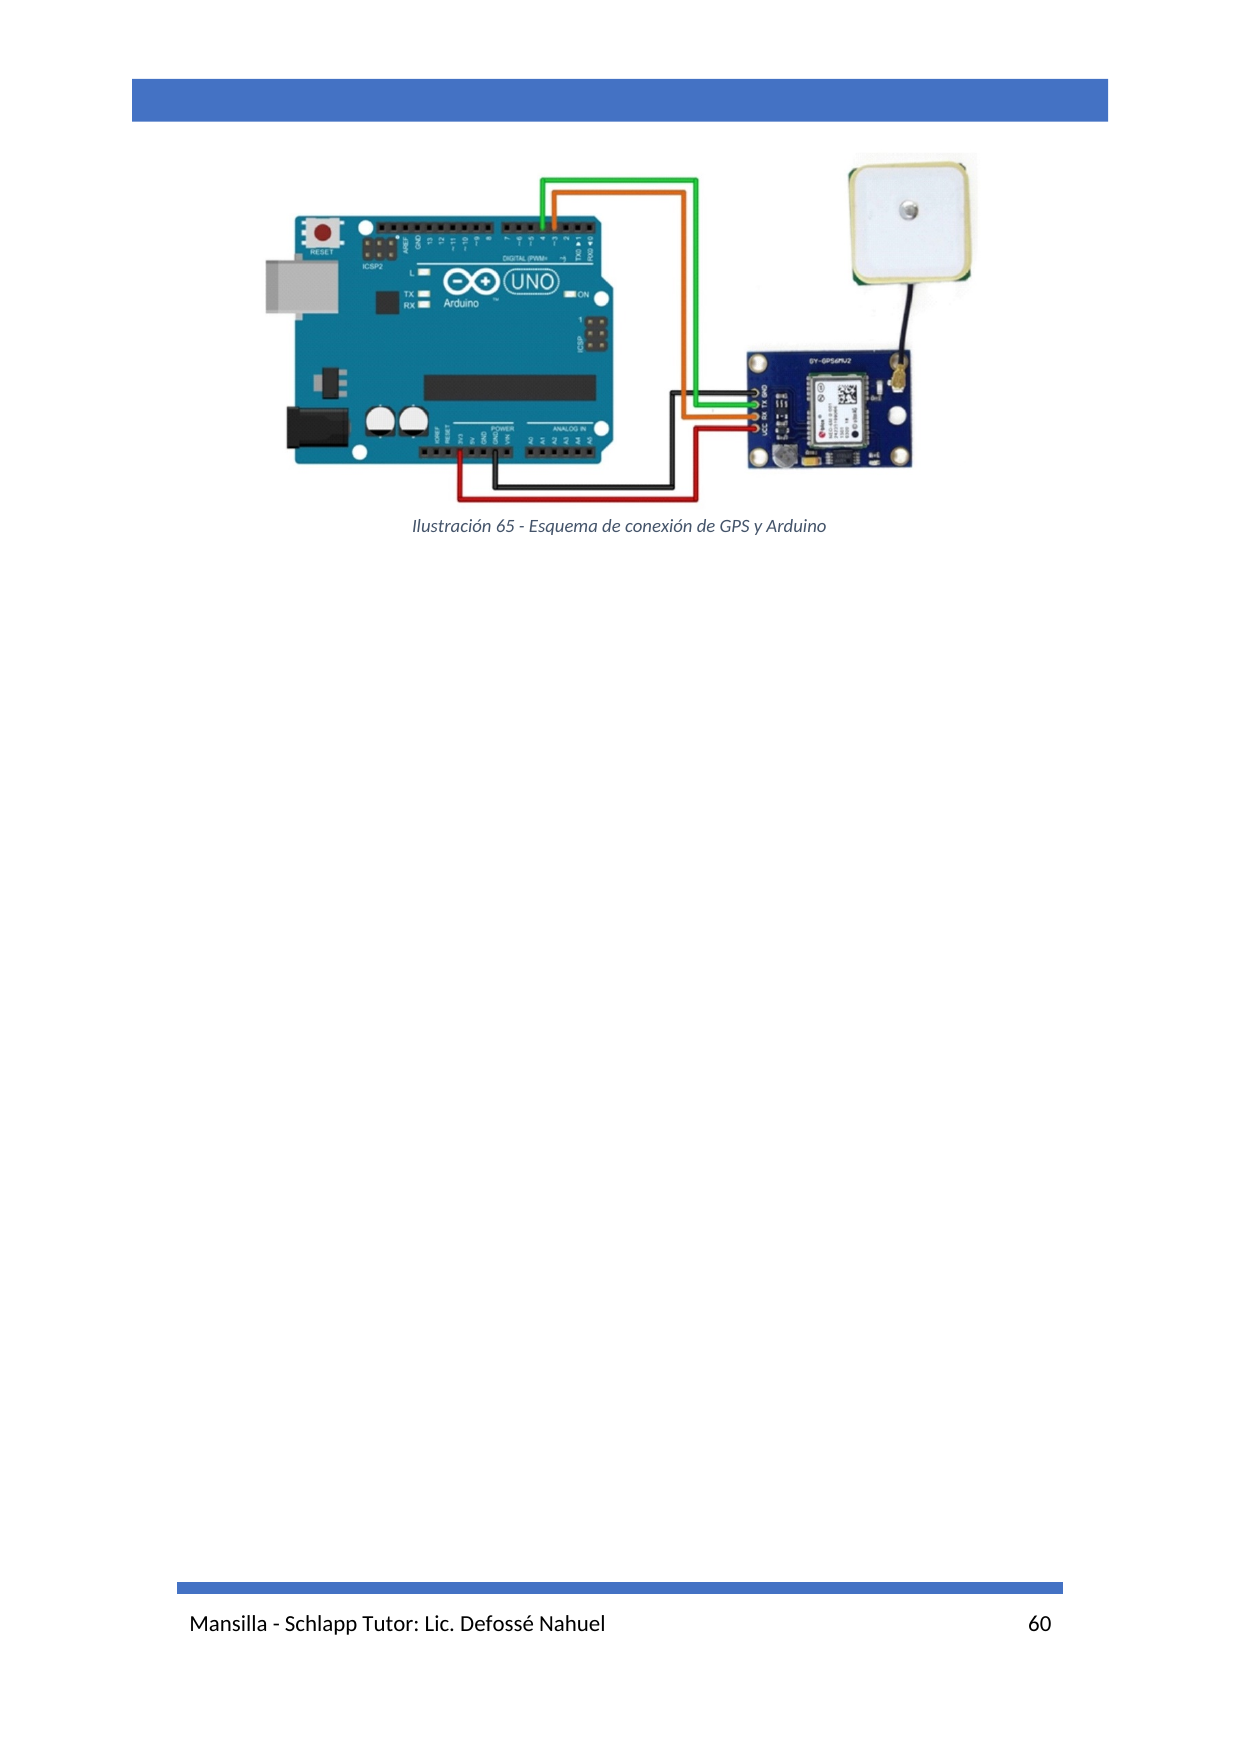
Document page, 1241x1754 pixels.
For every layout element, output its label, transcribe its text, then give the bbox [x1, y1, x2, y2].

picture [245, 147, 995, 514]
